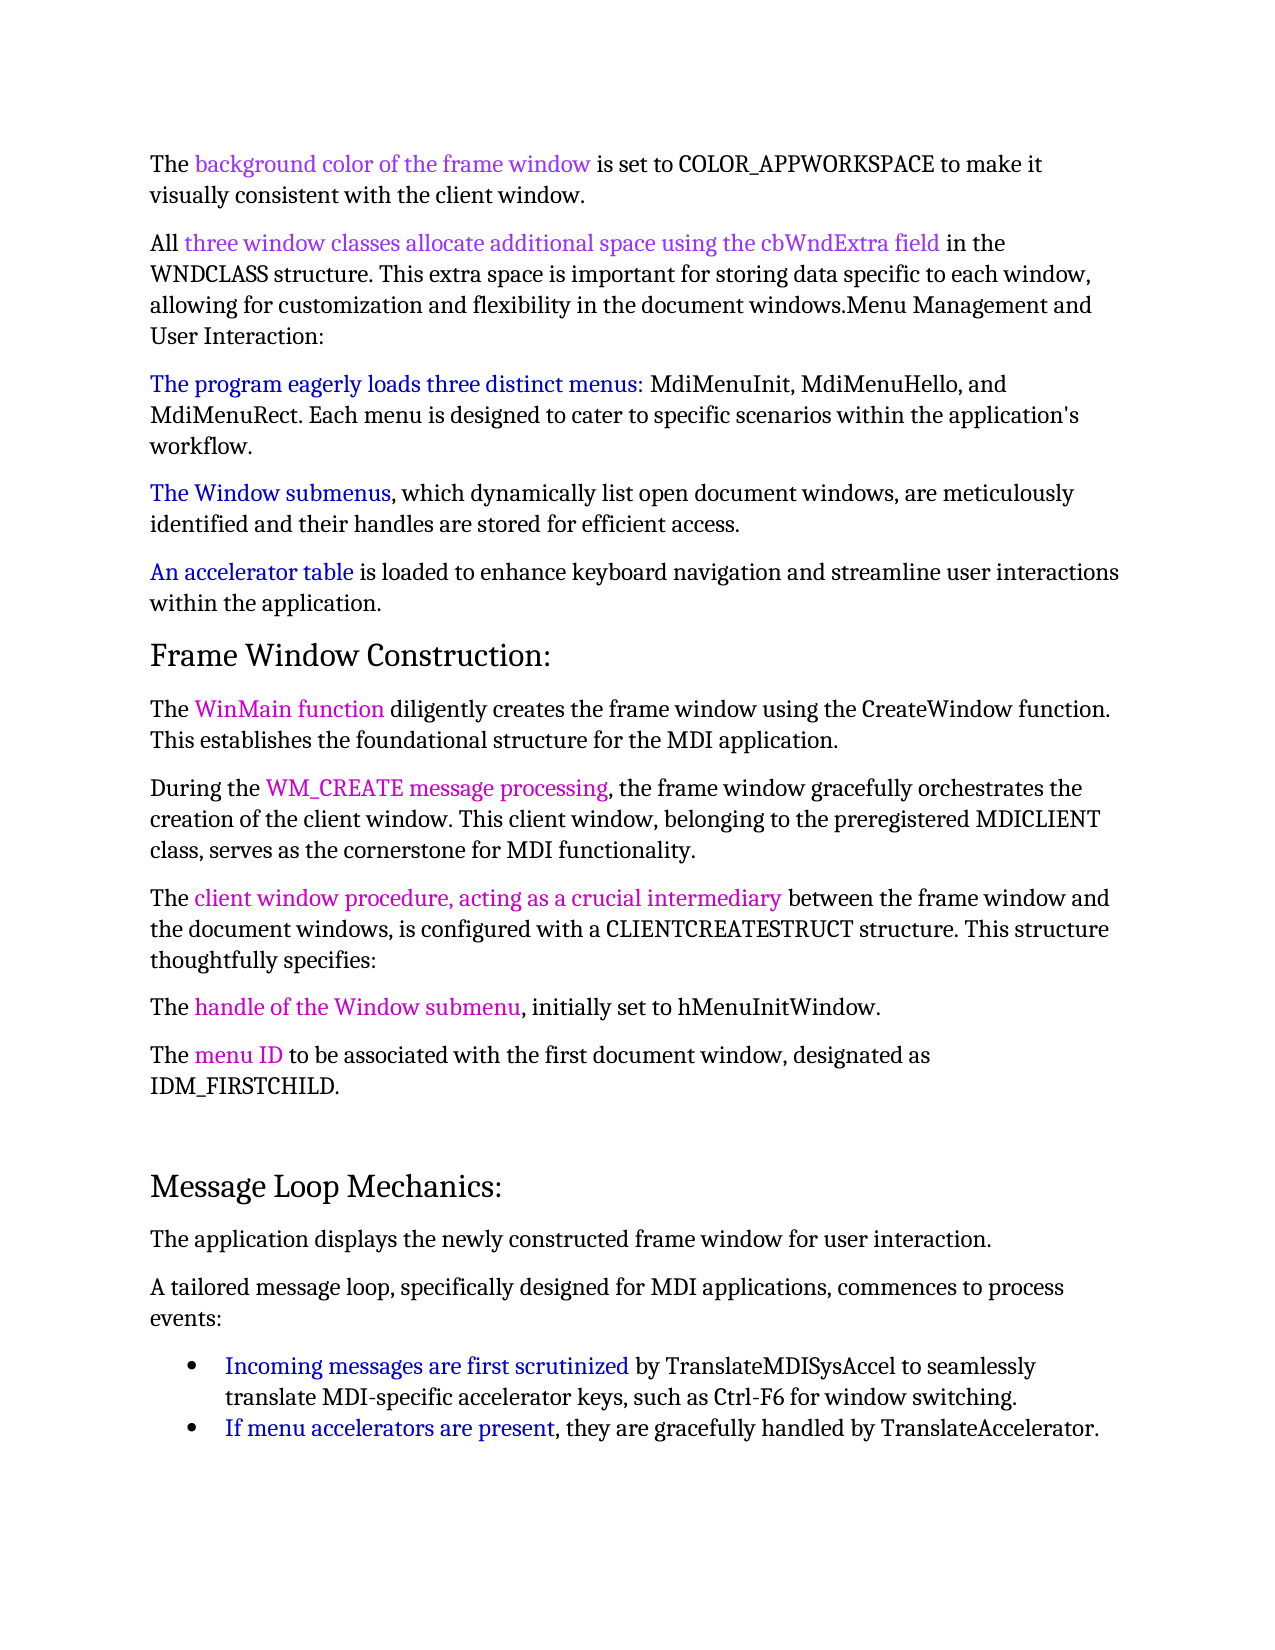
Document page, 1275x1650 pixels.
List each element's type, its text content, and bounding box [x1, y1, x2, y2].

text The background color of the frame window is set to COLOR_APPWORKSPACE to make it visually consistent with the client window. [150, 150, 1125, 210]
text Frame Window Construction: [150, 637, 1125, 675]
text The Window submenus, which dynamically list open document windows, are meticulously identified and their handles are stored for efficient access. [150, 479, 1125, 539]
list If menu accelerators are present, they are gracefully handled by TranslateAccelerator. [187, 1414, 1125, 1443]
text The handle of the Window submenu, initially set to hMenuInitWindow. [150, 993, 1125, 1022]
text The client window procedure, acting as a crucial intermediary between the frame window and the document windows, is configured with a CLIENTCREATESTRUCT structure. This structure thoughtfully specifies: [150, 883, 1125, 974]
text A tailored message loop, specifically designed for MDI applications, commences to process events: [150, 1273, 1125, 1333]
text The menu ID to be associated with the first document window, designated as IDM_FIRSTCHILD. [150, 1041, 1125, 1101]
text All three window classes allocate additional space using the cbWndExtra field in the WNDCLASS structure. This extra space is important for storing data specific to each window, allowing for customization and flexibility in the document windows.Menu Management and User Interaction: [150, 229, 1125, 351]
text The program eagerly loads three distinct menus: MdiMenuInit, MdiMenuHello, and MdiMenuRect. Each menu is designed to cater to specific scenarios within the application's workflow. [150, 369, 1125, 460]
text Message Loop Mechanics: [150, 1167, 1125, 1206]
text During the WM_CREATE message processing, the frame window gracefully orchestrates the creation of the client window. This client window, belonging to the preregistered MDICLIENT class, serves as the cornerstone for MDI functionality. [150, 774, 1125, 864]
text The WinMain function diligently creates the frame window using the CreateWindow function. This establishes the foundational structure for the MDI application. [150, 695, 1125, 755]
text The application displays the newly constructed frame window for user interaction. [150, 1225, 1125, 1254]
list Incoming messages are first scrutinized by TranslateMDISysAccel to seamlessly translate MDI-specific accelerator keys, such as Ctrl-F6 for window switching. [187, 1352, 1125, 1412]
text An accelerator table is loaded to enhance keyboard navigation and streamline user interactions within the application. [150, 558, 1125, 618]
